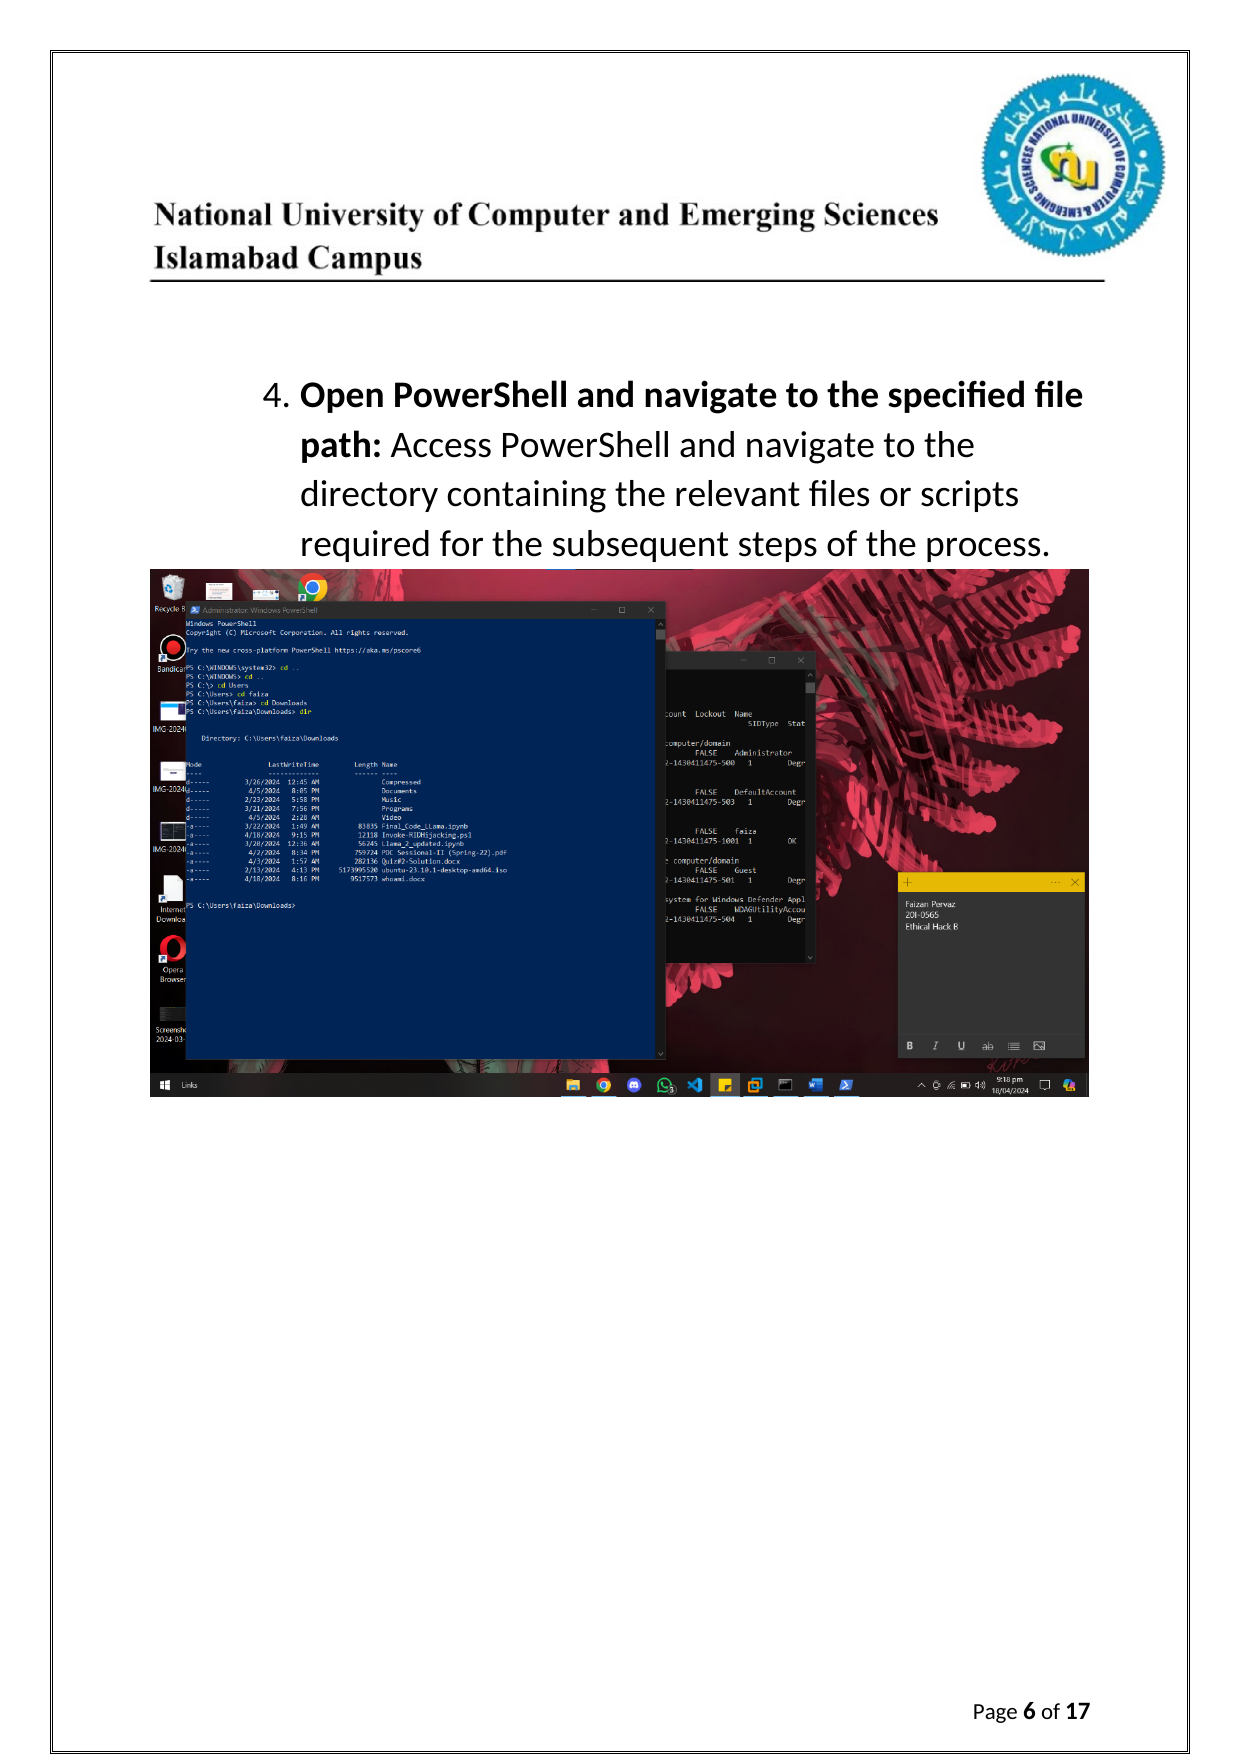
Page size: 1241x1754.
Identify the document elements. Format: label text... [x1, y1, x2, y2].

subtitle Open PowerShell and navigate to the specified file path: Access PowerShell and navigate to the directory containing the relevant files or scripts required for the subsequent steps of the process. [262, 371, 1090, 566]
picture [150, 569, 1089, 1097]
picture [149, 73, 1166, 282]
